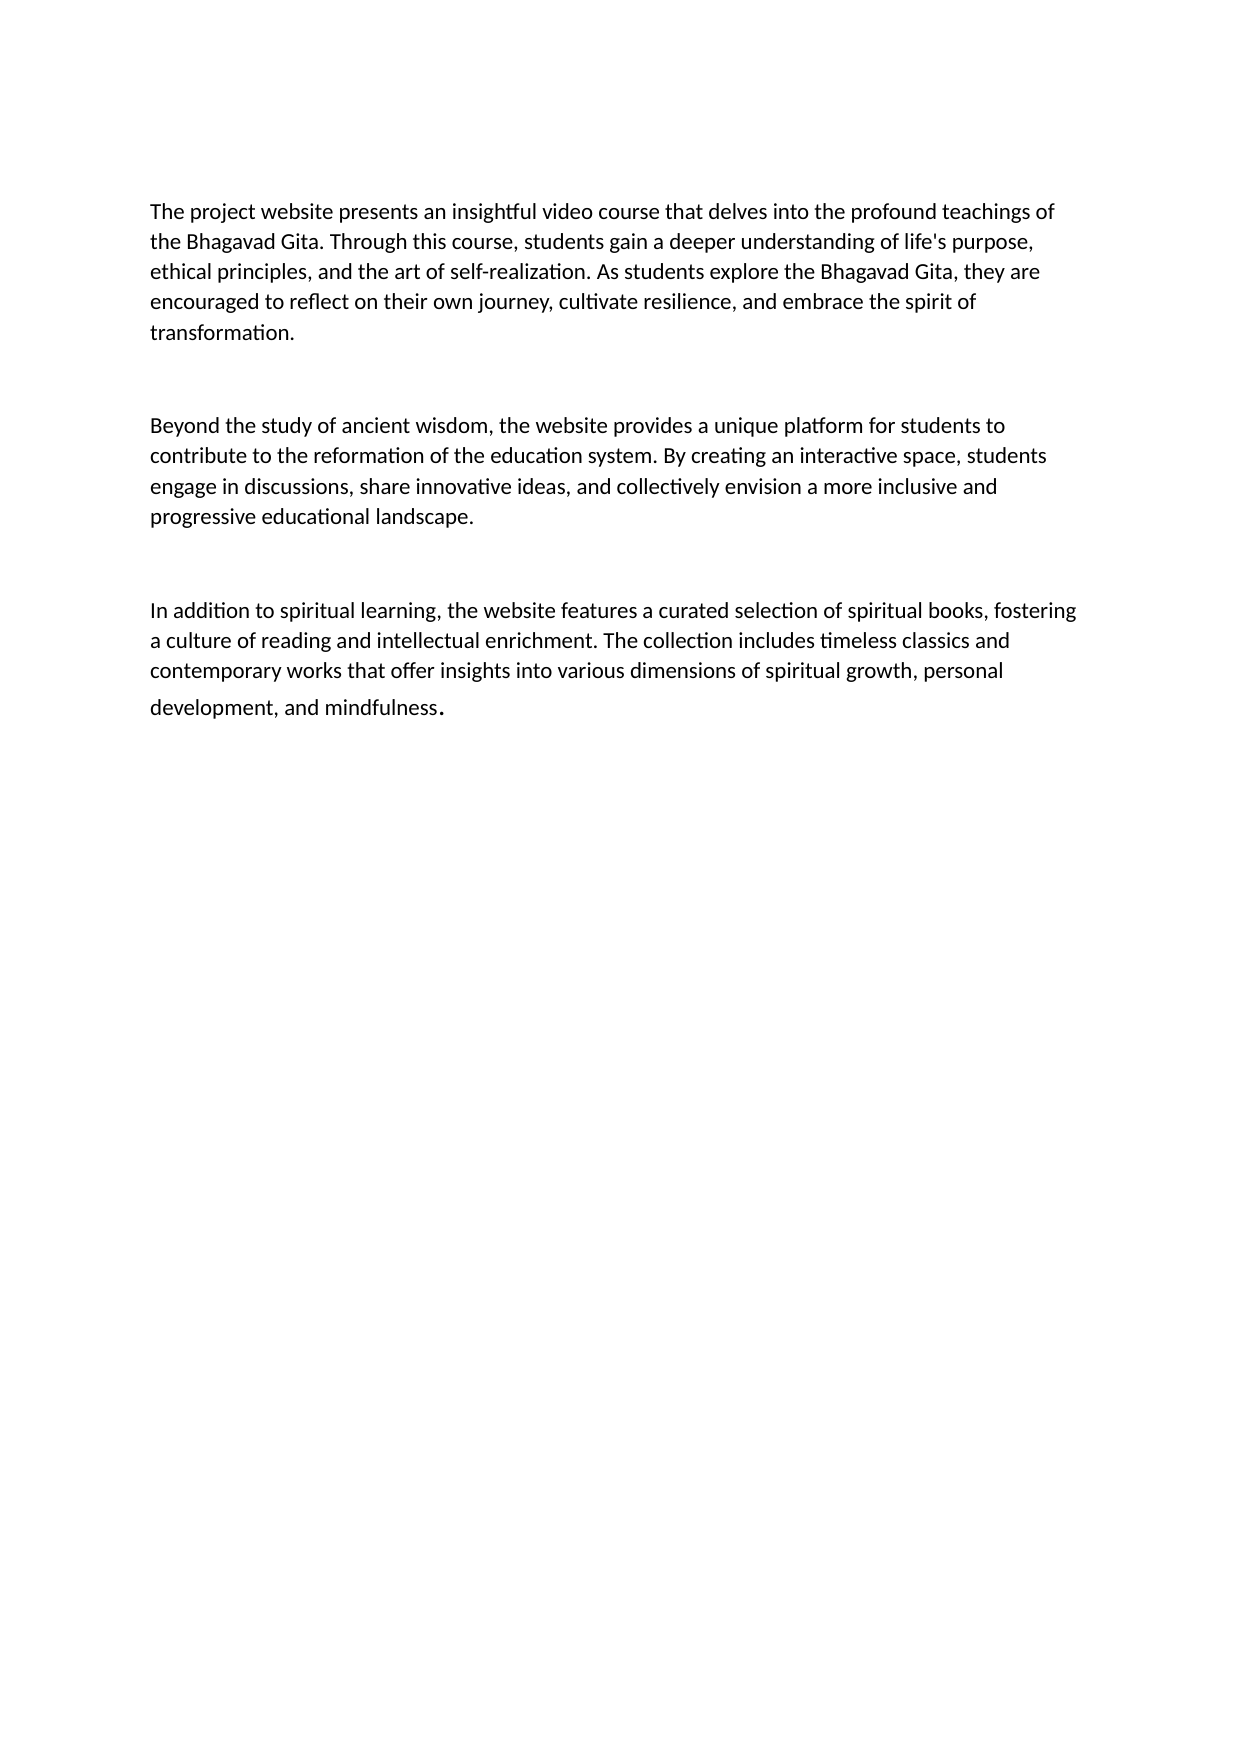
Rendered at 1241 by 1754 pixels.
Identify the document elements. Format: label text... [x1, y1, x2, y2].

text Beyond the study of ancient wisdom, the website provides a unique platform for students to contribute to the reformation of the education system. By creating an interactive space, students engage in discussions, share innovative ideas, and collectively envision a more inclusive and progressive educational landscape. [150, 411, 1090, 530]
text The project website presents an insightful video course that delves into the profound teachings of the Bhagavad Gita. Through this course, students gain a deeper understanding of life's purpose, ethical principles, and the art of self-realization. As students explore the Bhagavad Gita, they are encouraged to reflect on their own journey, cultivate resilience, and embrace the spirit of transformation. [150, 197, 1090, 346]
text In addition to spiritual learning, the website features a curated selection of spiritual books, fostering a culture of reading and intellectual enrichment. The collection includes timeless classics and contemporary works that offer insights into various dimensions of spiritual growth, personal development, and mindfulness. [150, 596, 1090, 723]
